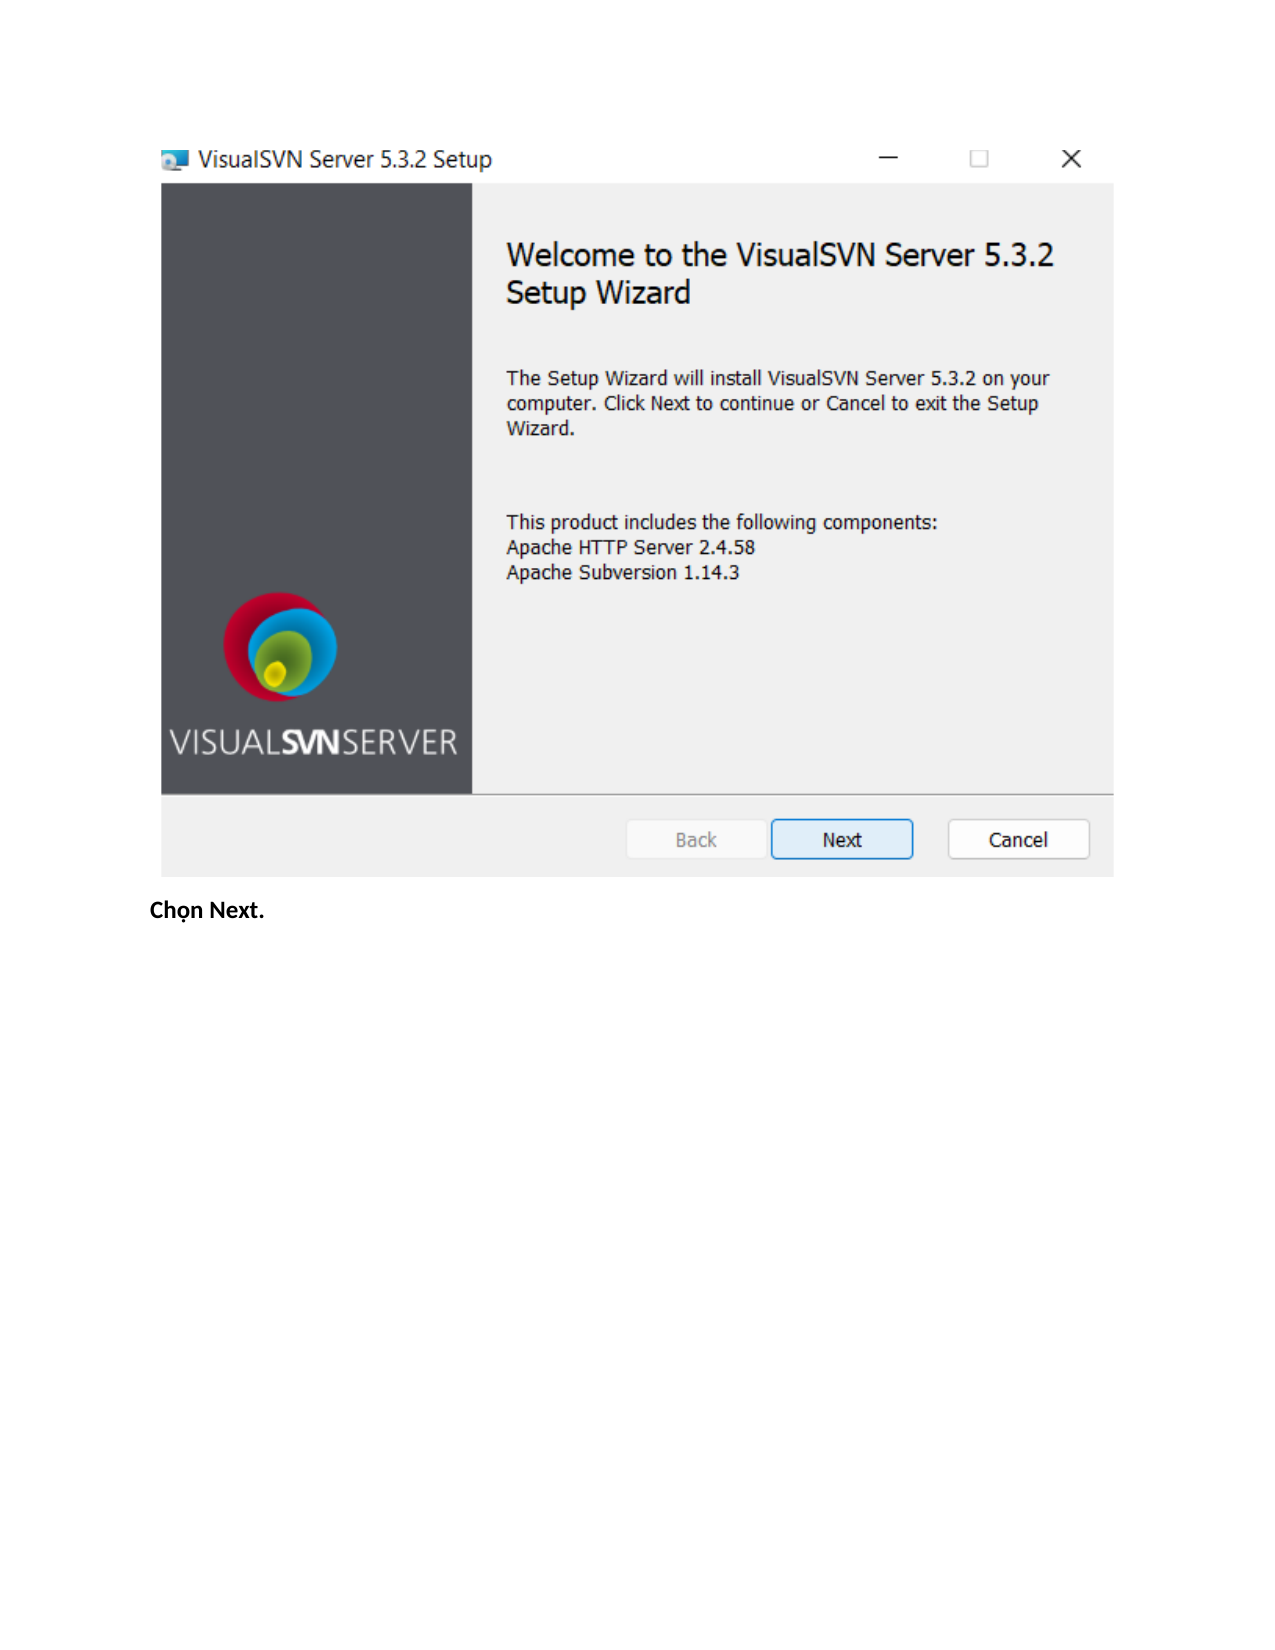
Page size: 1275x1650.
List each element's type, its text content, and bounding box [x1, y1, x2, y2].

text Chọn Next. [150, 894, 1125, 924]
picture [161, 150, 1114, 877]
